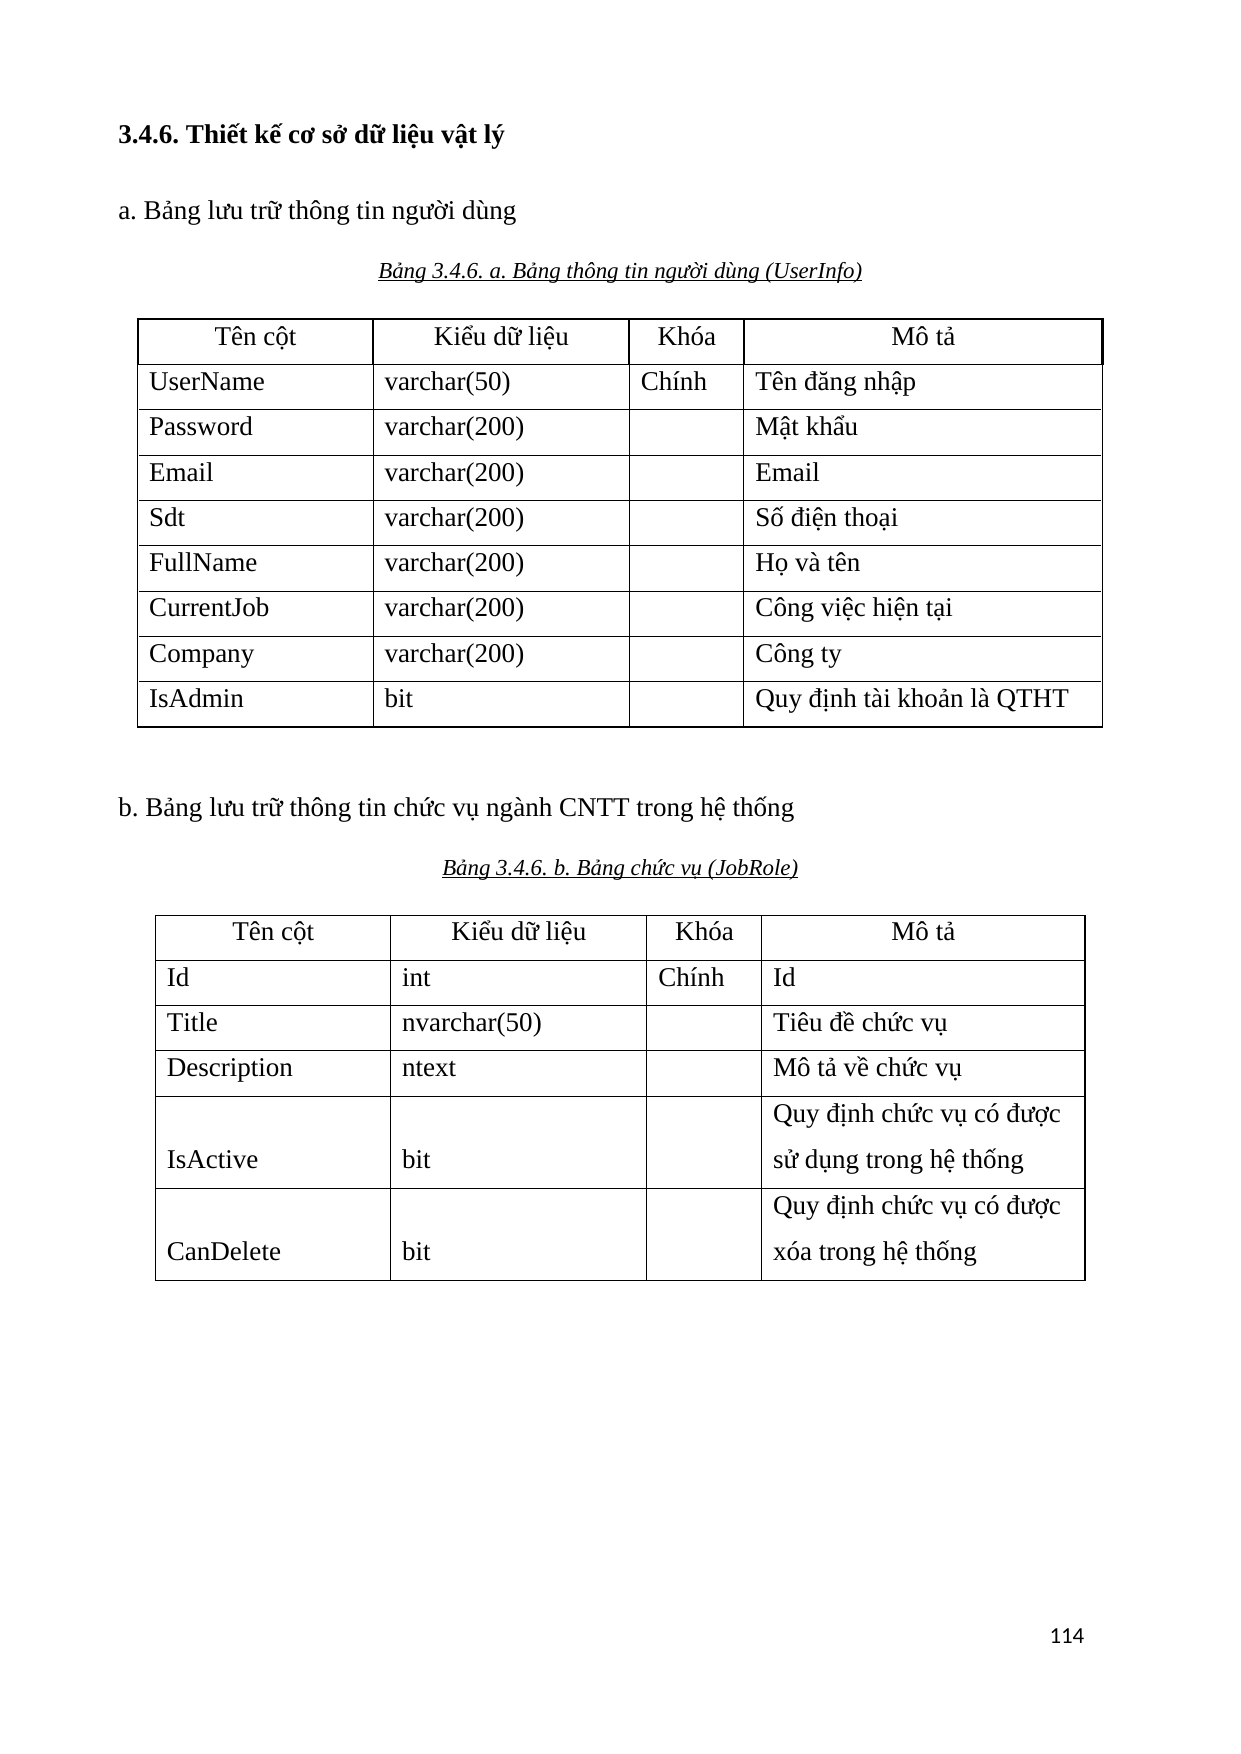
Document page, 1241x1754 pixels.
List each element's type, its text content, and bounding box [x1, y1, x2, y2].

table_cell [630, 682, 743, 726]
table_cell Mô tả về chức vụ [762, 1051, 1084, 1096]
table_cell Chính [630, 365, 743, 409]
table_cell Password [138, 409, 373, 454]
table_cell [630, 637, 743, 681]
text b. Bảng lưu trữ thông tin chức vụ ngành CNTT trong hệ thống [118, 791, 1122, 822]
table_header Kiểu dữ liệu [391, 916, 646, 960]
table_cell [630, 456, 743, 500]
table_cell IsAdmin [138, 681, 373, 726]
table_cell UserName [138, 365, 373, 409]
table_header Khóa [630, 320, 743, 364]
table_cell FullName [138, 545, 373, 591]
table_cell ntext [391, 1051, 646, 1096]
table_cell [647, 1006, 761, 1050]
table_cell Id [762, 961, 1084, 1005]
table_cell Quy định chức vụ có được sử dụng trong hệ thống [762, 1097, 1084, 1188]
table_cell varchar(200) [374, 410, 629, 454]
table_cell bit [374, 682, 629, 726]
table_cell IsActive [156, 1097, 390, 1188]
table_cell Chính [647, 961, 761, 1005]
table_cell Họ và tên [744, 545, 1102, 591]
table_cell varchar(200) [374, 546, 629, 591]
table_cell Title [156, 1006, 390, 1050]
table_header Mô tả [762, 916, 1084, 960]
table_cell int [391, 961, 646, 1005]
table_cell Tên đăng nhập [744, 365, 1102, 409]
table_cell Description [156, 1051, 390, 1096]
table_cell [647, 1189, 761, 1280]
table_cell Id [156, 961, 390, 1005]
table_header Khóa [647, 916, 761, 960]
table_cell varchar(200) [374, 637, 629, 681]
table_cell Email [138, 455, 373, 500]
table_cell Email [744, 455, 1102, 500]
table_cell bit [391, 1097, 646, 1188]
table_cell bit [391, 1189, 646, 1280]
table_cell [630, 592, 743, 636]
table_header Tên cột [139, 320, 372, 364]
table_cell [647, 1097, 761, 1188]
table_cell [630, 410, 743, 454]
table_cell Tiêu đề chức vụ [762, 1006, 1084, 1050]
table_cell CurrentJob [138, 591, 373, 636]
table_cell [630, 501, 743, 545]
table_cell varchar(200) [374, 501, 629, 545]
table_cell Công ty [744, 636, 1102, 681]
table_header Tên cột [156, 916, 390, 960]
table_cell nvarchar(50) [391, 1006, 646, 1050]
text Bảng 3.4.6. a. Bảng thông tin người dùng (UserInfo) [118, 257, 1122, 284]
table_cell Số điện thoại [744, 500, 1102, 545]
table_cell varchar(50) [374, 365, 629, 409]
table_header Kiểu dữ liệu [374, 320, 628, 364]
table_cell Quy định tài khoản là QTHT [744, 681, 1102, 726]
table_cell Mật khẩu [744, 409, 1102, 454]
table_header Mô tả [745, 320, 1101, 364]
text a. Bảng lưu trữ thông tin người dùng [118, 194, 1122, 225]
table_cell Sdt [138, 500, 373, 545]
table_cell [647, 1051, 761, 1096]
table_cell Quy định chức vụ có được xóa trong hệ thống [762, 1189, 1084, 1280]
table_cell CanDelete [156, 1189, 390, 1280]
table_cell Công việc hiện tại [744, 591, 1102, 636]
table_cell Company [138, 636, 373, 681]
subtitle 3.4.6. Thiết kế cơ sở dữ liệu vật lý [118, 118, 1122, 149]
text Bảng 3.4.6. b. Bảng chức vụ (JobRole) [118, 854, 1122, 881]
table_cell varchar(200) [374, 592, 629, 636]
table_cell varchar(200) [374, 456, 629, 500]
table_cell [630, 546, 743, 591]
